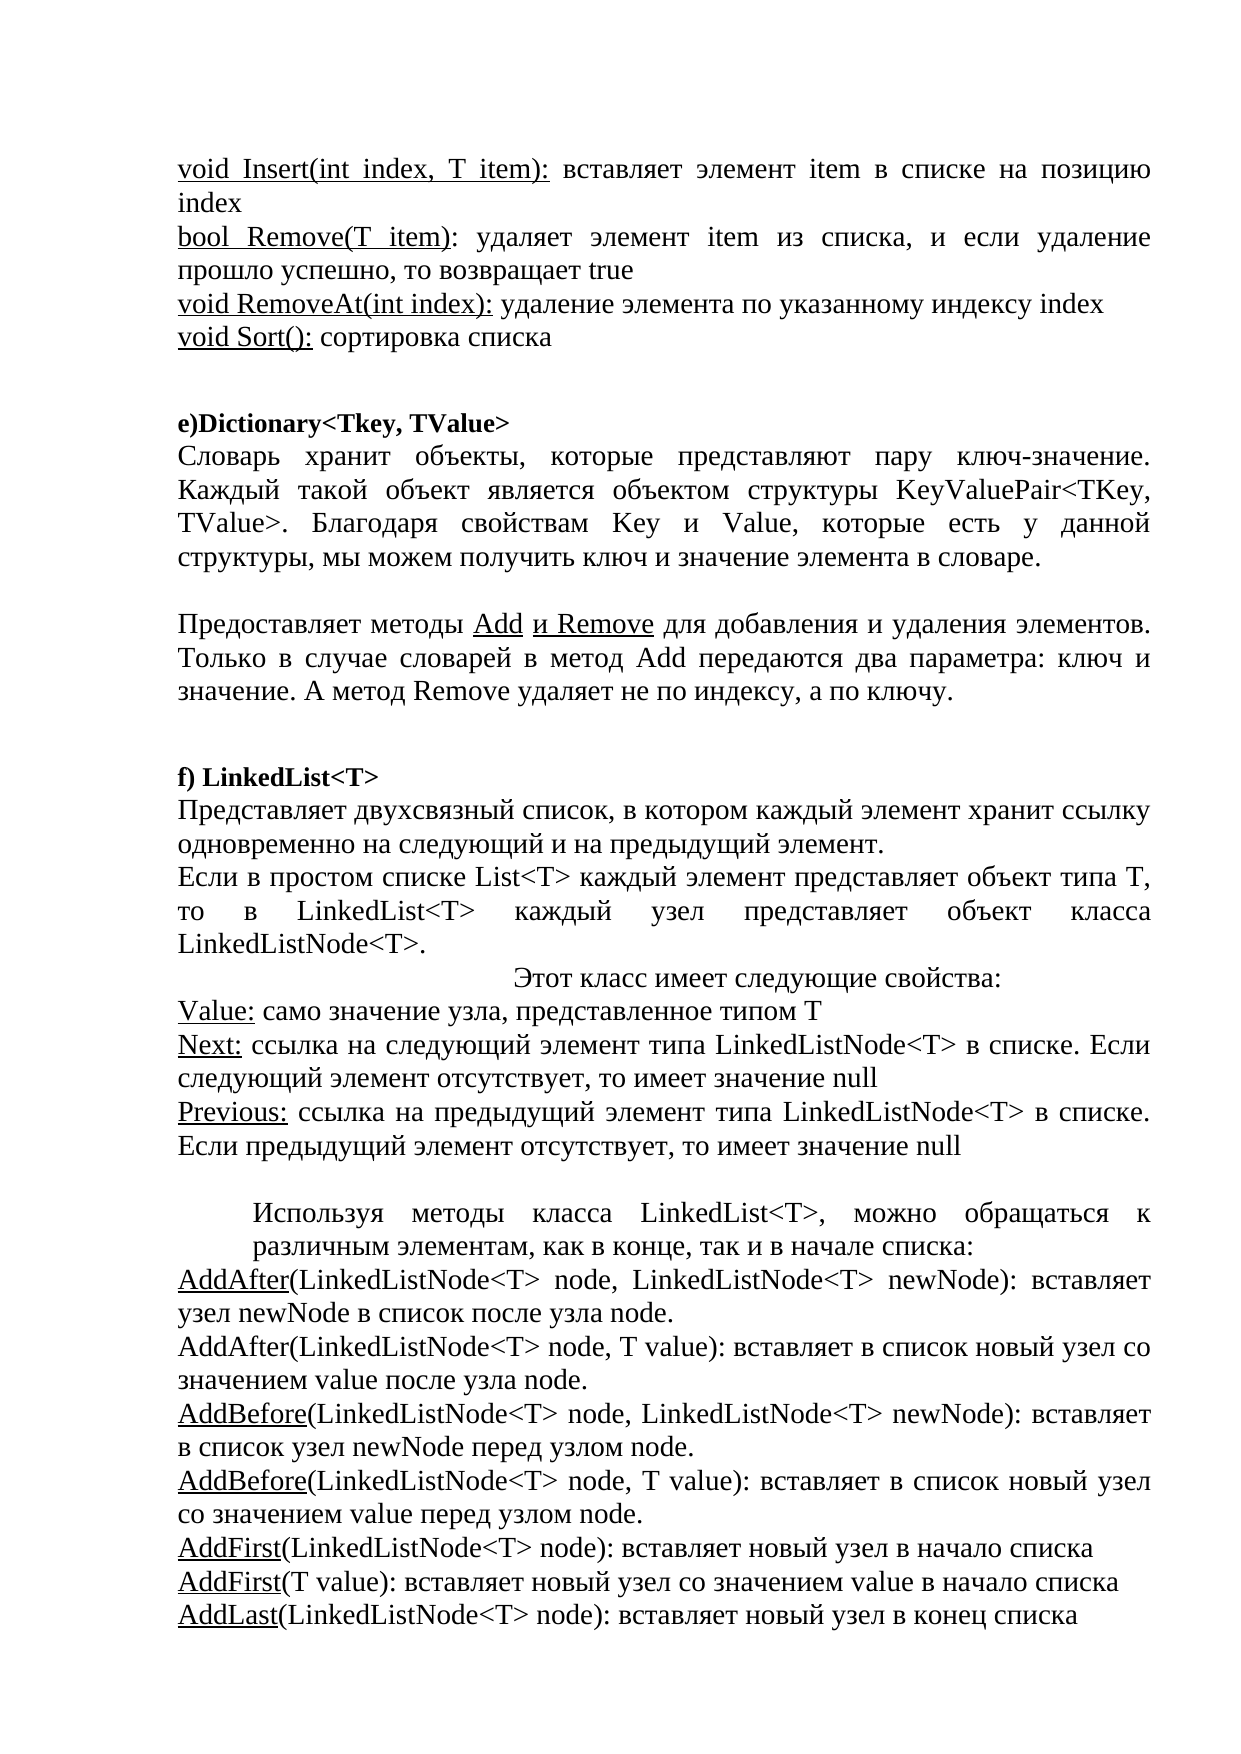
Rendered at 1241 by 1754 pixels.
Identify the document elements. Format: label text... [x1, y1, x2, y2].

text Previous: ссылка на предыдущий элемент типа LinkedListNode<T> в списке. Если предыдущий элемент отсутствует, то имеет значение null [177, 1094, 1152, 1161]
text Словарь хранит объекты, которые представляют пару ключ-значение. Каждый такой объект является объектом структуры KeyValuePair<TKey, TValue>. Благодаря свойствам Key и Value, которые есть у данной структуры, мы можем получить ключ и значение элемента в словаре. [177, 438, 1152, 573]
text Этот класс имеет следующие свойства: [177, 960, 1152, 993]
text void Sort(): сортировка списка [177, 319, 1152, 353]
text Представляет двухсвязный список, в котором каждый элемент хранит ссылку одновременно на следующий и на предыдущий элемент. [177, 792, 1152, 859]
text void RemoveAt(int index): удаление элемента по указанному индексу index [177, 286, 1152, 319]
text AddAfter(LinkedListNode<T> node, LinkedListNode<T> newNode): вставляет узел newNode в список после узла node. [177, 1262, 1152, 1329]
text AddFirst(T value): вставляет новый узел со значением value в начало списка [177, 1564, 1152, 1597]
subtitle f) LinkedList<T> [177, 761, 1152, 792]
text AddLast(LinkedListNode<T> node): вставляет новый узел в конец списка [177, 1597, 1152, 1631]
text Next: ссылка на следующий элемент типа LinkedListNode<T> в списке. Если следующий элемент отсутствует, то имеет значение null [177, 1027, 1152, 1094]
text AddFirst(LinkedListNode<T> node): вставляет новый узел в начало списка [177, 1530, 1152, 1564]
text Value: само значение узла, представленное типом T [177, 993, 1152, 1027]
text Используя методы класса LinkedList<T>, можно обращаться к различным элементам, как в конце, так и в начале списка: [252, 1195, 1152, 1262]
text AddBefore(LinkedListNode<T> node, LinkedListNode<T> newNode): вставляет в список узел newNode перед узлом node. [177, 1396, 1152, 1463]
text Если в простом списке List<T> каждый элемент представляет объект типа T, то в LinkedList<T> каждый узел представляет объект класса LinkedListNode<T>. [177, 859, 1152, 960]
text void Insert(int index, T item): вставляет элемент item в списке на позицию index [177, 152, 1152, 219]
text bool Remove(T item): удаляет элемент item из списка, и если удаление прошло успешно, то возвращает true [177, 219, 1152, 286]
text AddAfter(LinkedListNode<T> node, T value): вставляет в список новый узел со значением value после узла node. [177, 1329, 1152, 1396]
text Предоставляет методы Add и Remove для добавления и удаления элементов. Только в случае словарей в метод Add передаются два параметра: ключ и значение. А метод Remove удаляет не по индексу, а по ключу. [177, 606, 1152, 707]
subtitle e)Dictionary<Tkey, TValue> [177, 407, 1152, 438]
text AddBefore(LinkedListNode<T> node, T value): вставляет в список новый узел со значением value перед узлом node. [177, 1463, 1152, 1530]
